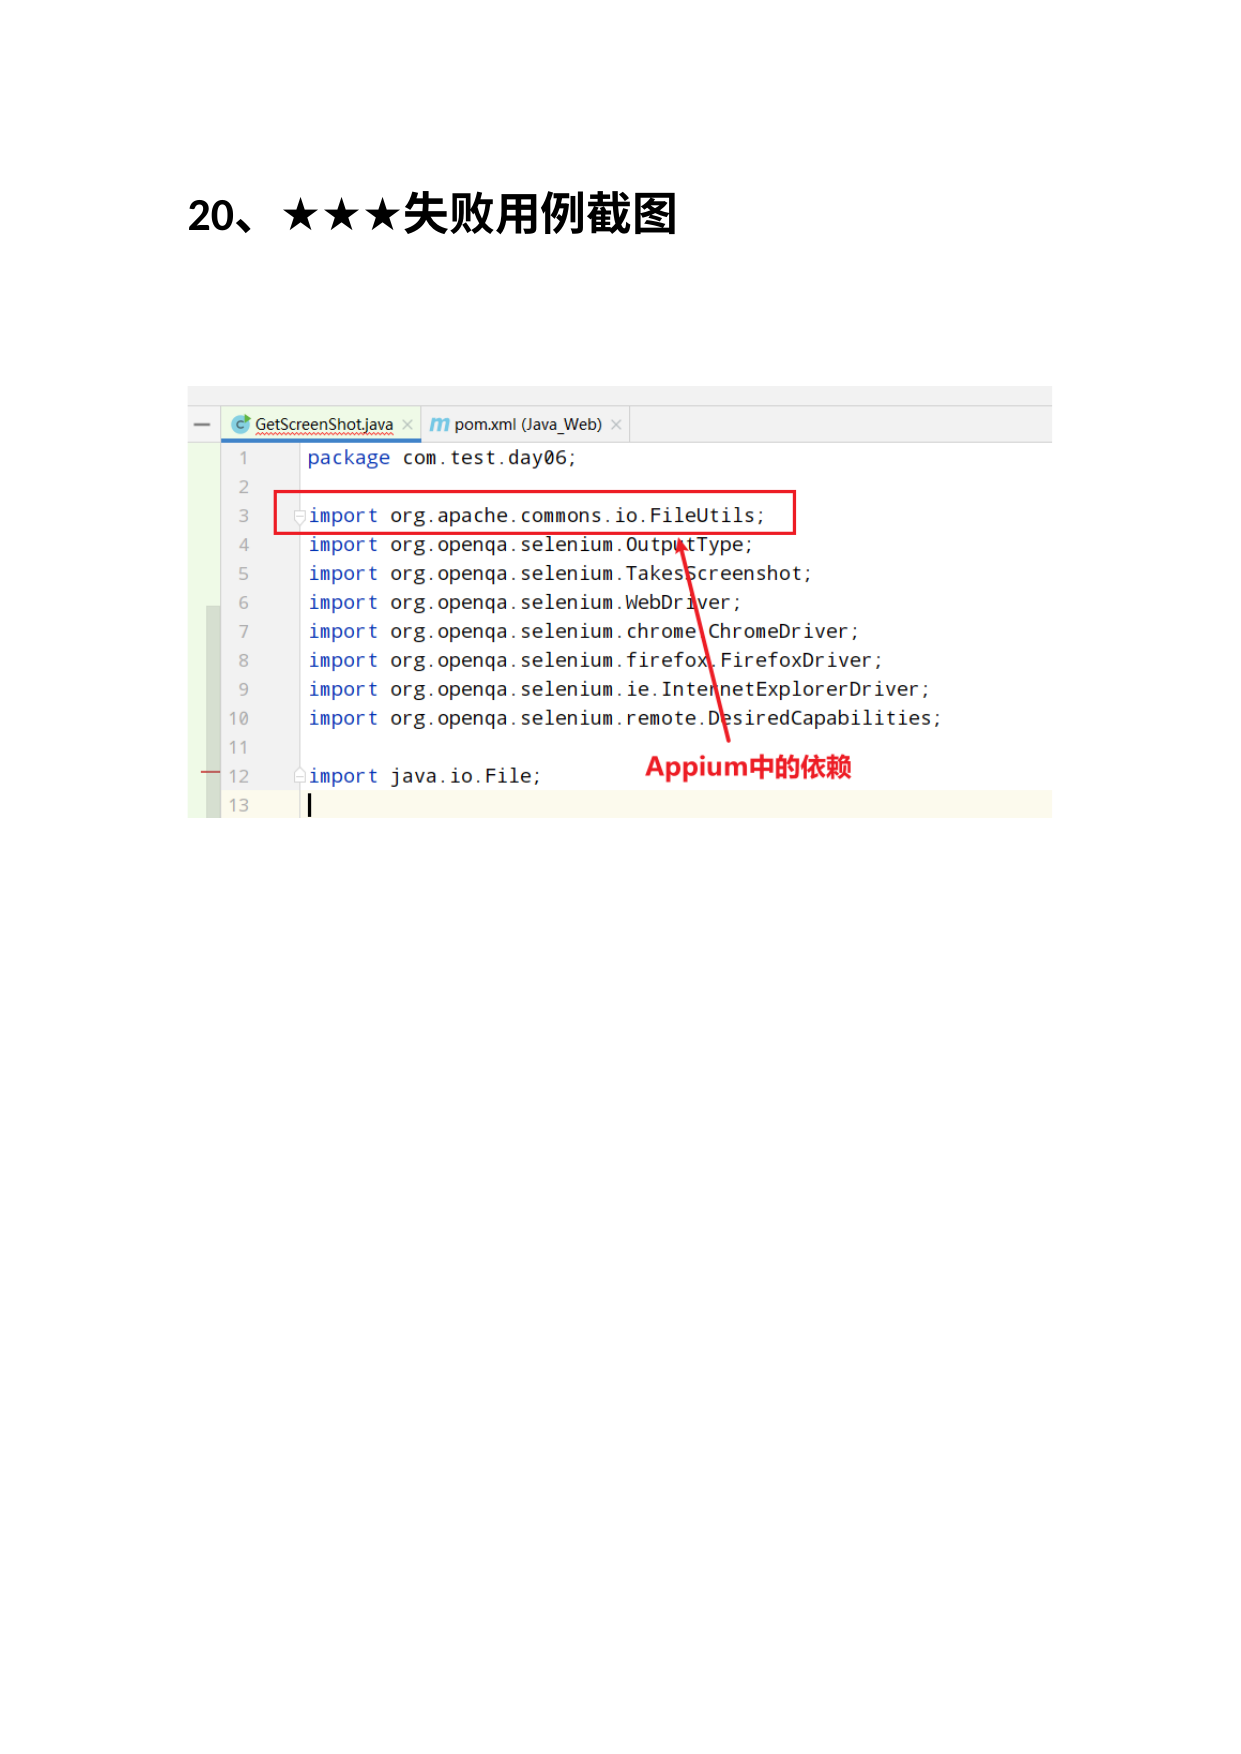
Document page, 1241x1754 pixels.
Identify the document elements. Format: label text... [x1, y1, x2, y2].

picture [187, 386, 1053, 818]
subtitle ★★★失败用例截图 [187, 162, 1053, 259]
